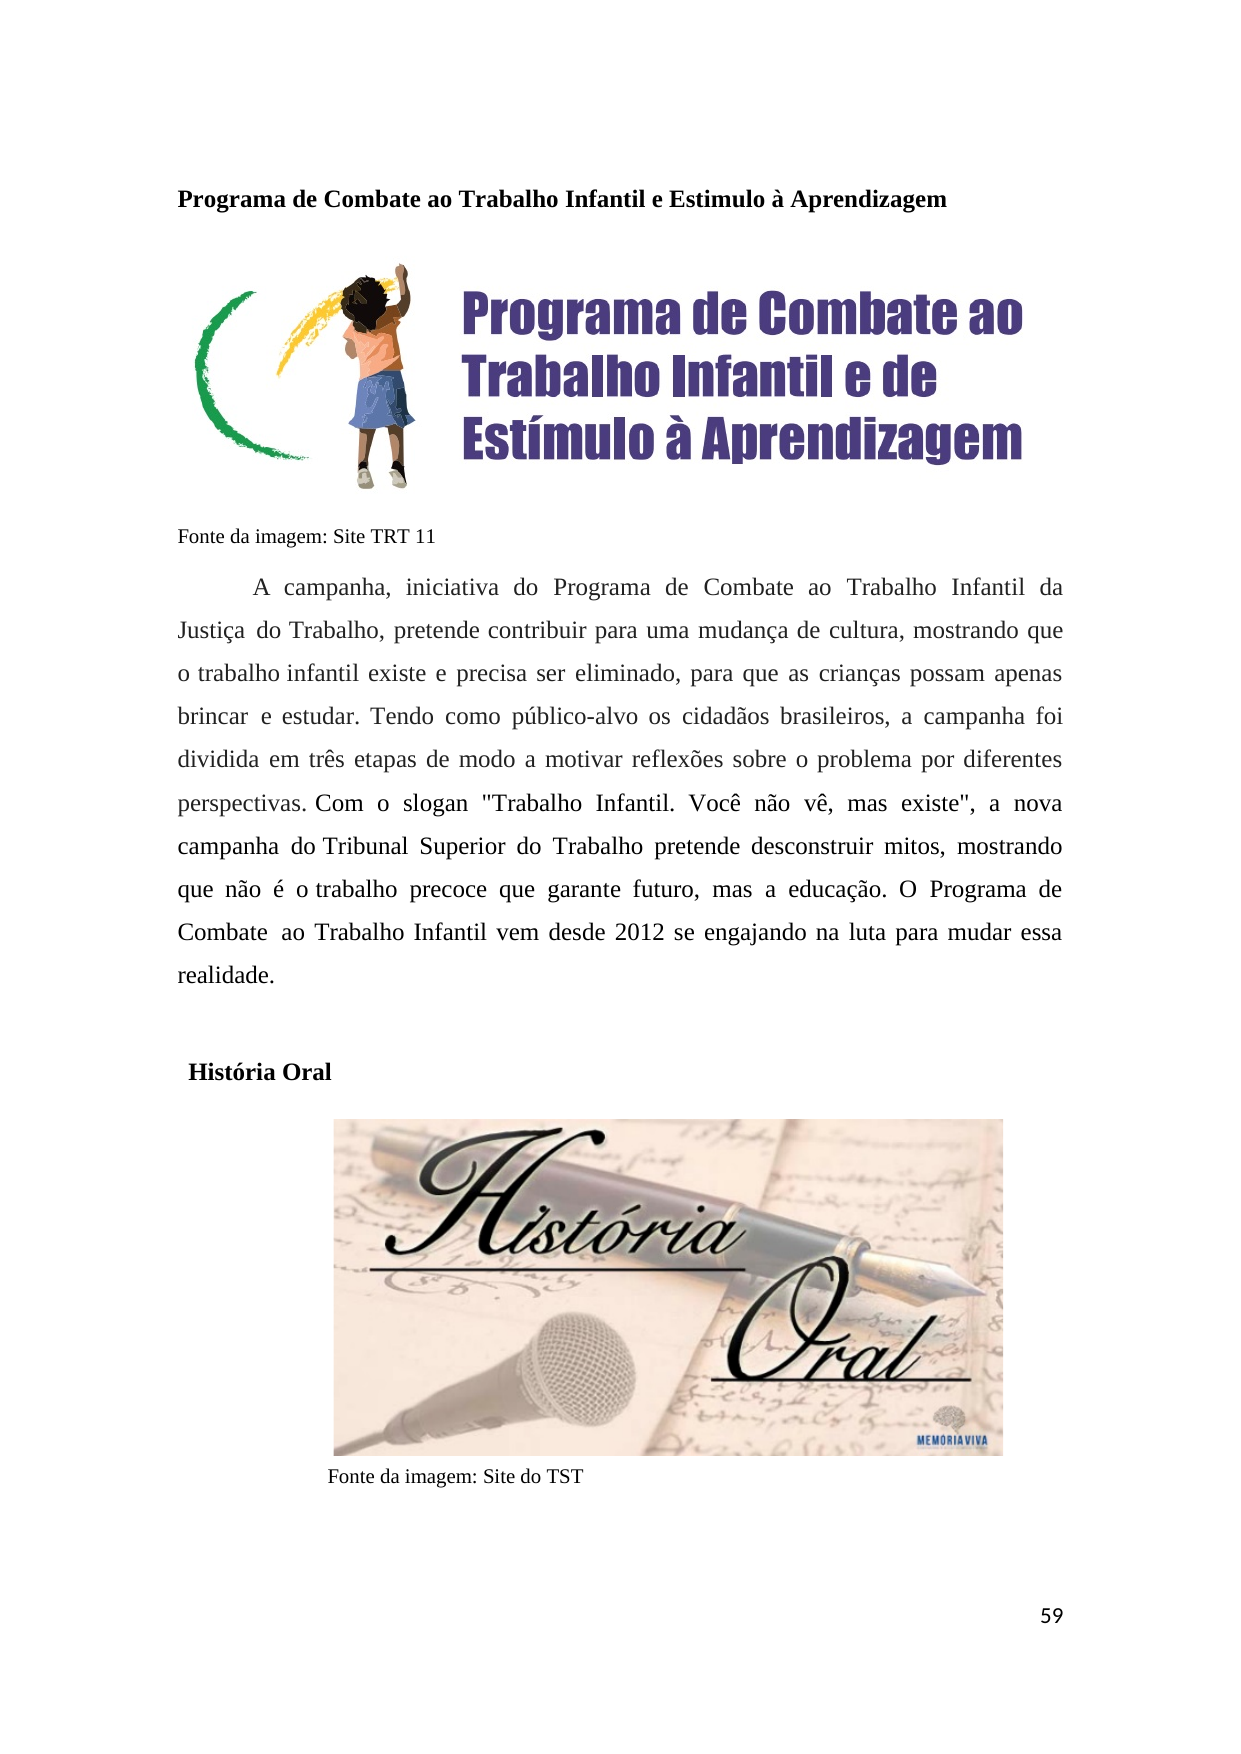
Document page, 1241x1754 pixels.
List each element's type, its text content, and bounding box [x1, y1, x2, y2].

text História Oral [188, 1057, 425, 1086]
picture [177, 226, 1063, 524]
text A campanha, iniciativa do Programa de Combate ao Trabalho Infantil da Justiça do Trabalho, pretende contribuir para uma mudança de cultura, mostrando que o trabalho infantil existe e precisa ser eliminado, para que as crianças possam apenas brincar e estudar. Tendo como público-alvo os cidadãos brasileiros, a campanha foi dividida em três etapas de modo a motivar reflexões sobre o problema por diferentes perspectivas. Com o slogan "Trabalho Infantil. Você não vê, mas existe", a nova campanha do Tribunal Superior do Trabalho pretende desconstruir mitos, mostrando que não é o trabalho precoce que garante futuro, mas a educação. O Programa de Combate ao Trabalho Infantil vem desde 2012 se engajando na luta para mudar essa realidade. [177, 572, 1063, 989]
text Fonte da imagem: Site do TST [252, 1464, 1063, 1488]
text Fonte da imagem: Site TRT 11 [177, 524, 1063, 548]
picture [331, 1119, 1003, 1454]
text Programa de Combate ao Trabalho Infantil e Estimulo à Aprendizagem [177, 184, 1063, 212]
